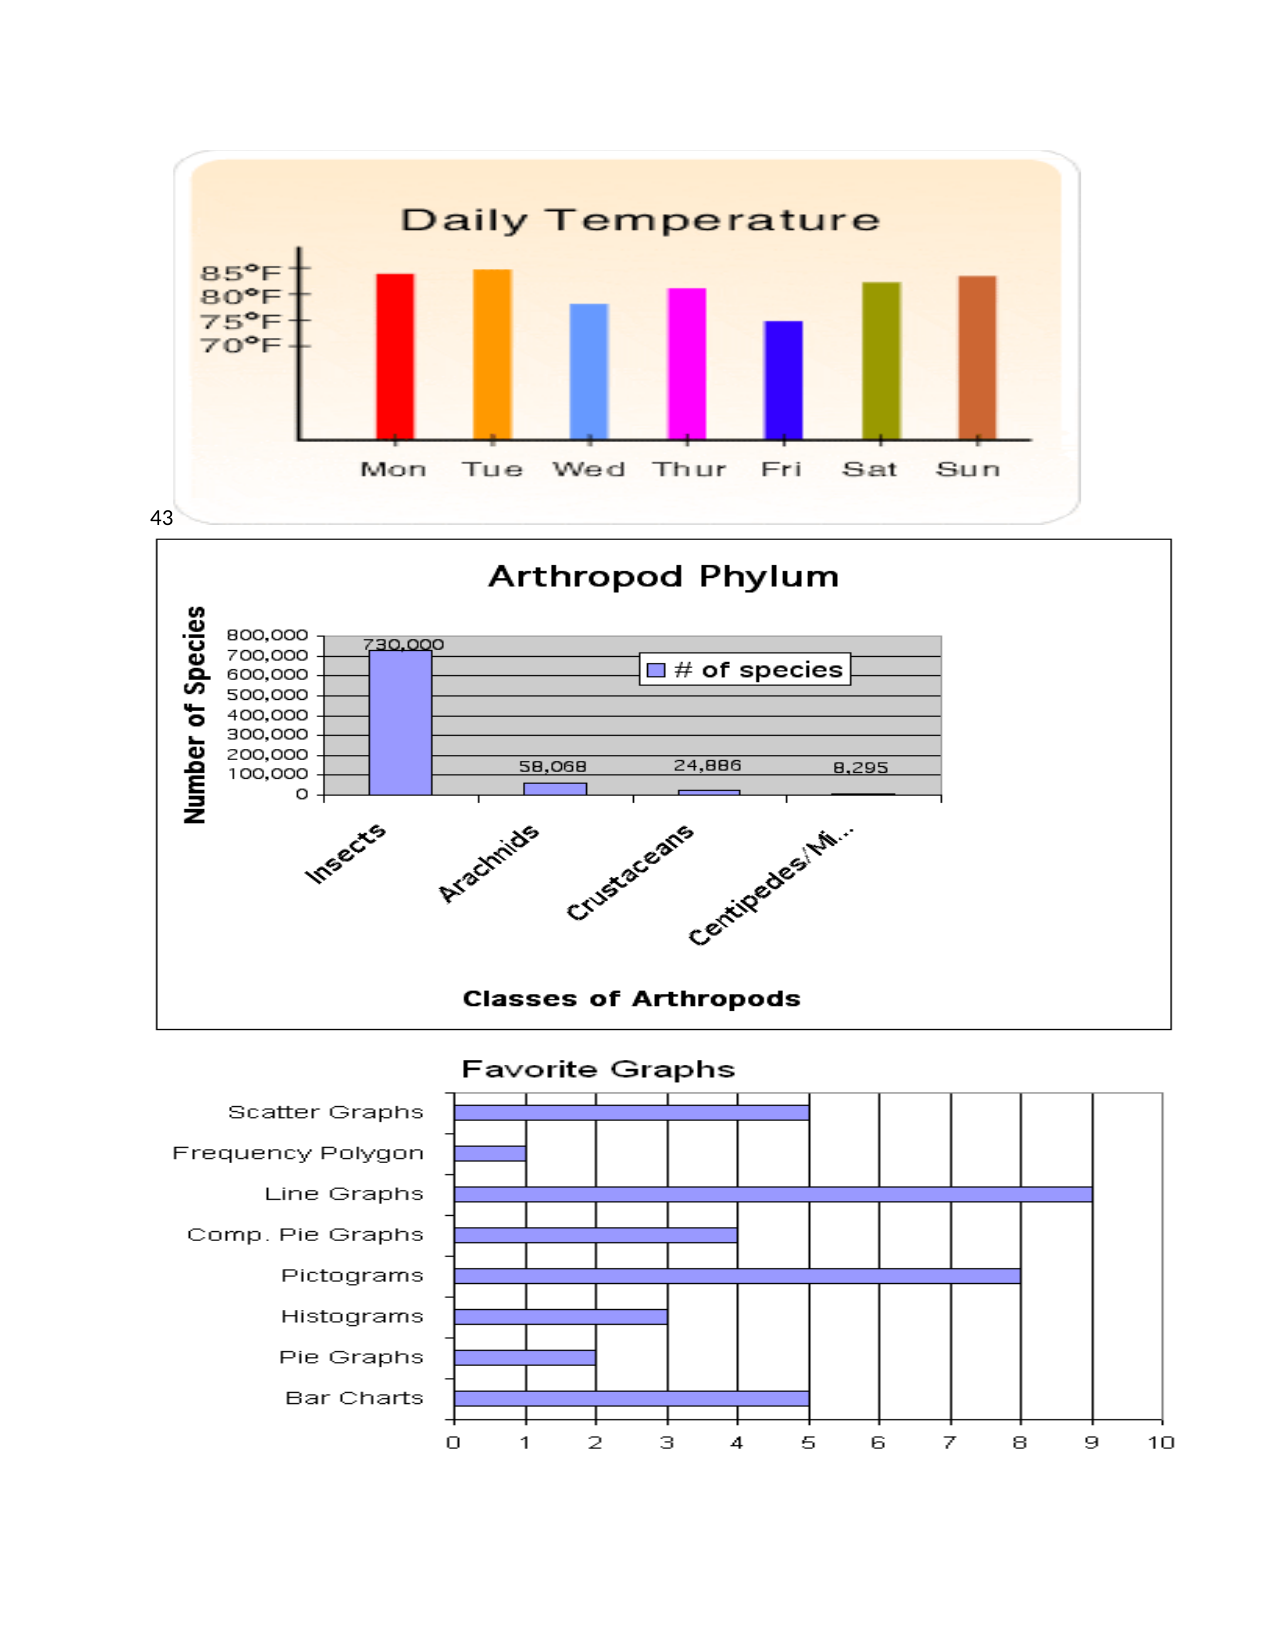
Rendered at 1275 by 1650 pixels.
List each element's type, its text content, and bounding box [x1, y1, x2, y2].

picture [150, 535, 1180, 1035]
picture [173, 150, 1082, 525]
picture [150, 1039, 1199, 1460]
